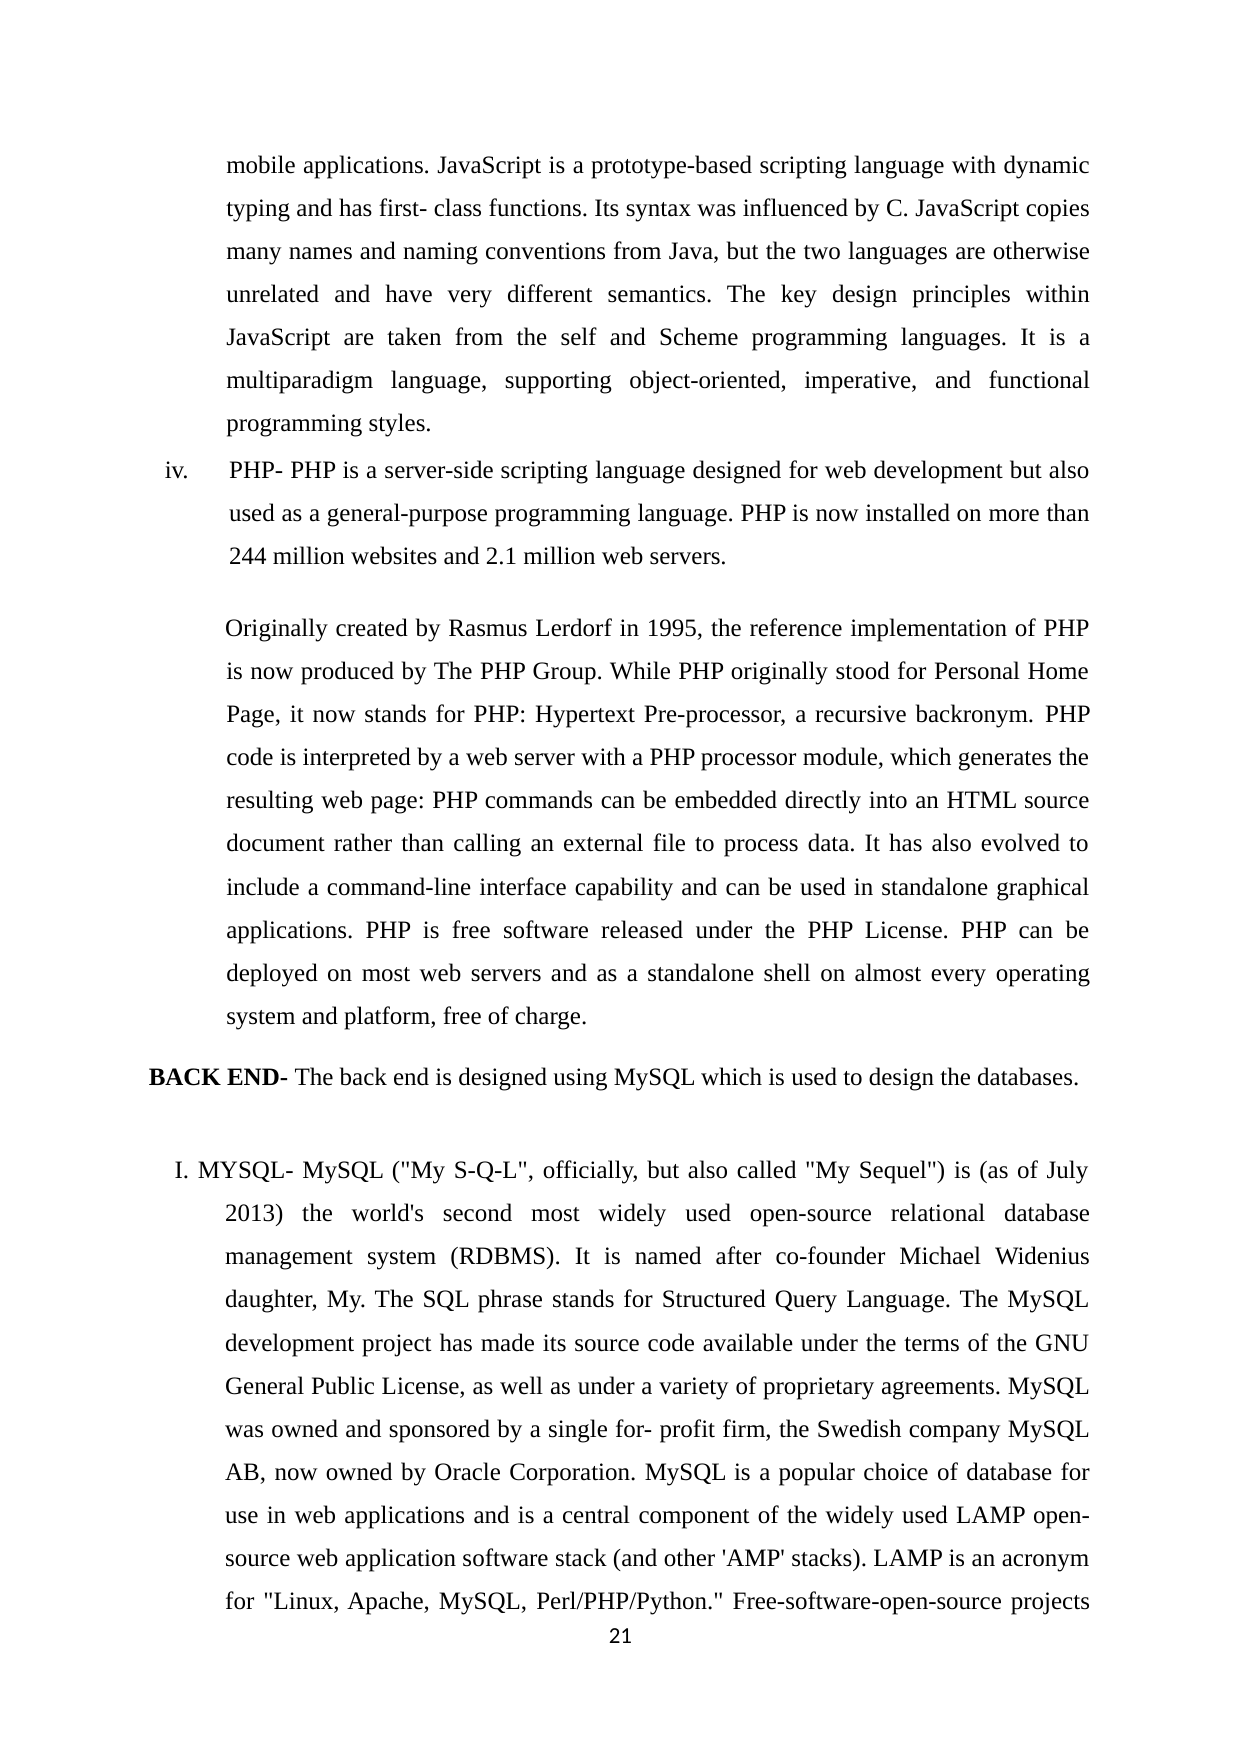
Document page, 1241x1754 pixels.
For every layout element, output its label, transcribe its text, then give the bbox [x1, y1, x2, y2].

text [174, 1155, 1091, 1615]
text Originally created by Rasmus Lerdorf in 1995, the reference implementation of PHP is now produced by The PHP Group. While PHP originally stood for Personal Home Page, it now stands for PHP: Hypertext Pre-processor, a recursive backronym. PHP code is interpreted by a web server with a PHP processor module, which generates the resulting web page: PHP commands can be embedded directly into an HTML source document rather than calling an external file to process data. It has also evolved to include a command-line interface capability and can be used in standalone graphical applications. PHP is free software released under the PHP License. PHP can be deployed on most web servers and as a standalone shell on almost every operating system and platform, free of charge. [225, 613, 1091, 1030]
text BACK END- The back end is designed using MySQL which is used to design the databases. [148, 1062, 1091, 1091]
list PHP- PHP is a server-side scripting language designed for web development but also used as a general-purpose programming language. PHP is now installed on more than 244 million websites and 2.1 million web servers. [164, 455, 1091, 570]
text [225, 150, 1091, 437]
